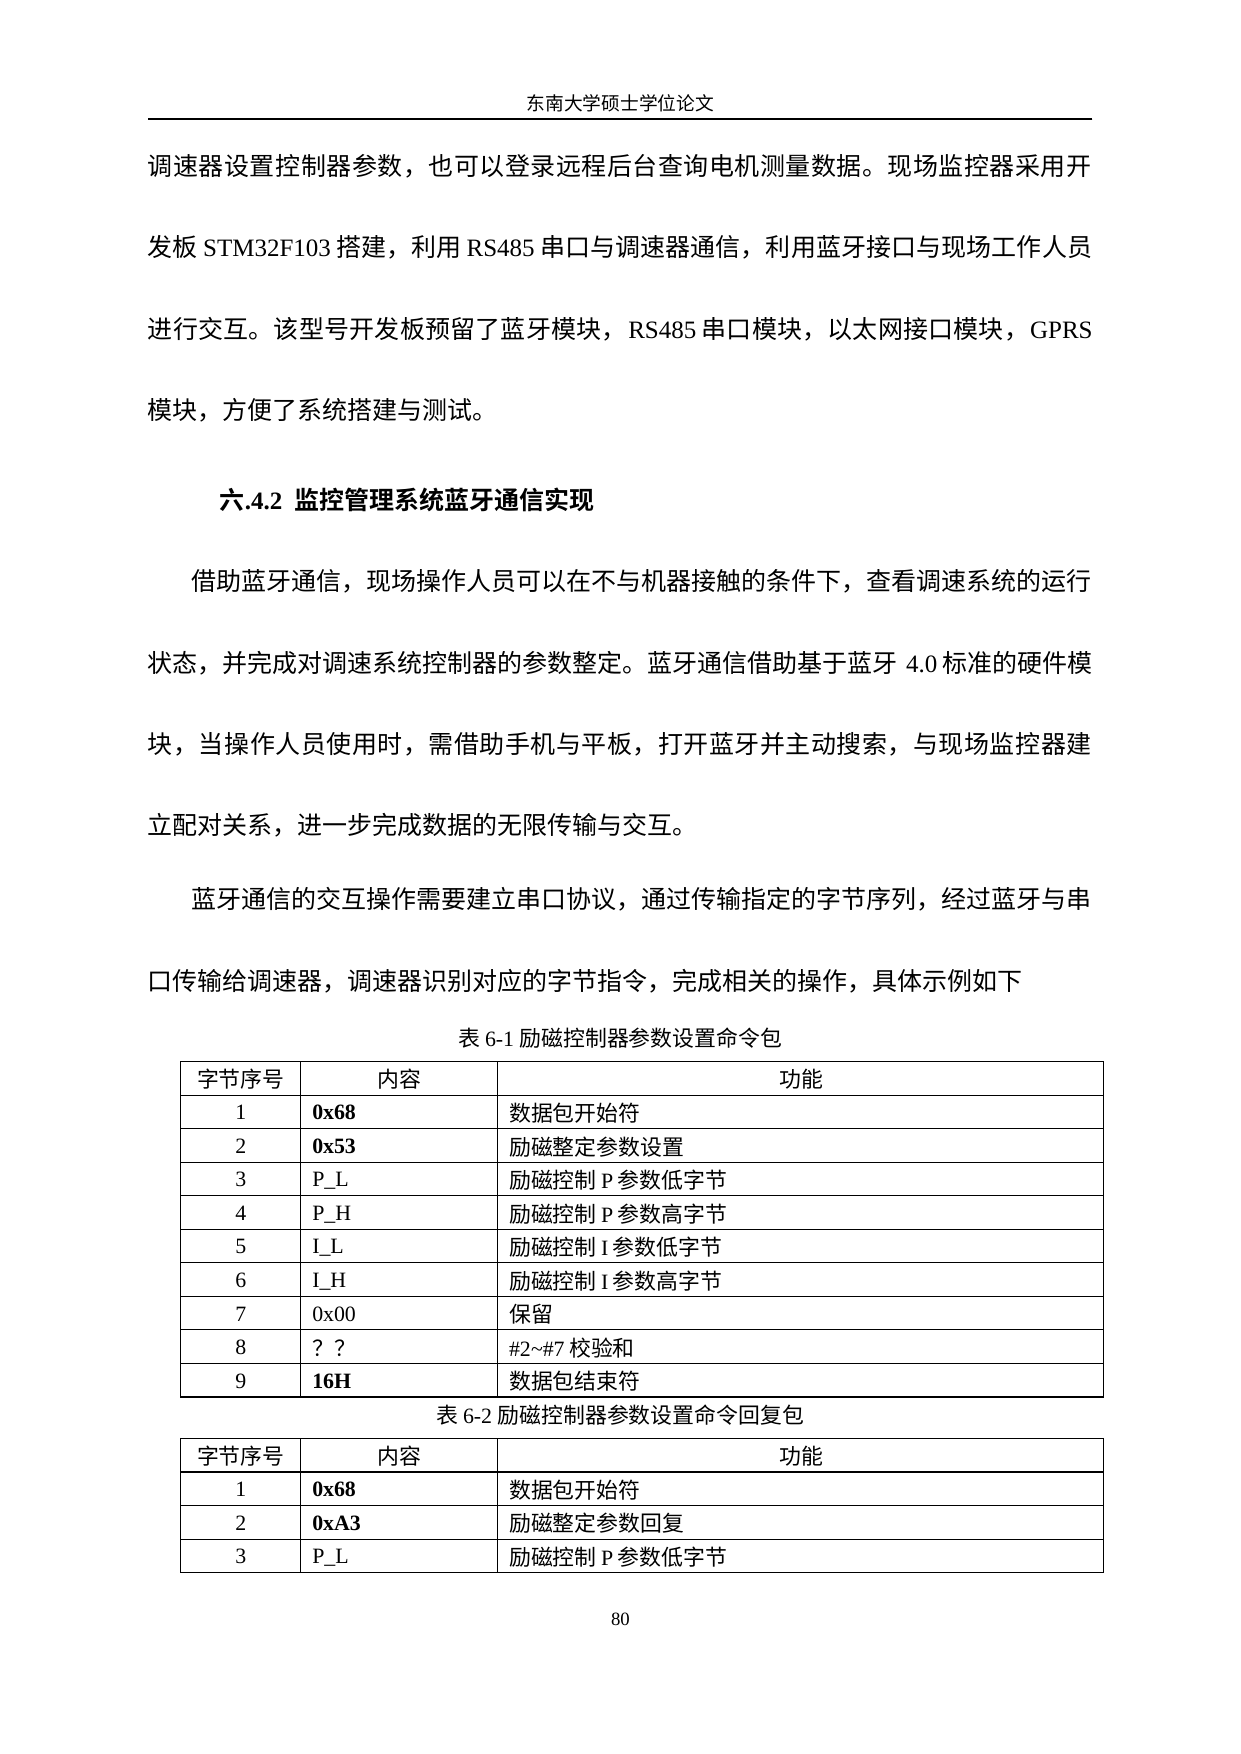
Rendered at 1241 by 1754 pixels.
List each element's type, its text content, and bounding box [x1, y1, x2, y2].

table_cell 3 [181, 1163, 300, 1195]
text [148, 132, 1092, 441]
table_cell #2~#7校验和 [498, 1330, 1103, 1363]
table_cell 2 [181, 1129, 300, 1162]
table_cell 励磁控制P参数低字节 [498, 1163, 1103, 1195]
table_header 字节序号 [181, 1439, 300, 1471]
table_cell P_L [301, 1163, 497, 1195]
table_header 字节序号 [181, 1062, 300, 1094]
table_cell ？？ [301, 1330, 497, 1363]
text 表6-1 励磁控制器参数设置命令包 [148, 1021, 1092, 1053]
table_cell 数据包开始符 [498, 1473, 1103, 1505]
table_cell P_H [301, 1196, 497, 1229]
table_cell 9 [181, 1364, 300, 1396]
table_cell 保留 [498, 1297, 1103, 1329]
table_cell 2 [181, 1506, 300, 1538]
table_cell 励磁整定参数设置 [498, 1129, 1103, 1162]
table_header 内容 [301, 1062, 497, 1094]
table_cell 0x00 [301, 1297, 497, 1329]
text 借助蓝牙通信，现场操作人员可以在不与机器接触的条件下，查看调速系统的运行状态，并完成对调速系统控制器的参数整定。蓝牙通信借助基于蓝牙4.0标准的硬件模块，当操作人员使用时，需借助手机与平板，打开蓝牙并主动搜索，与现场监控器建立配对关系，进一步完成数据的无限传输与交互。 [148, 547, 1092, 856]
table_cell 0x53 [301, 1129, 497, 1162]
table_cell I_H [301, 1263, 497, 1296]
table_header 功能 [498, 1439, 1103, 1471]
table_header 功能 [498, 1062, 1103, 1094]
table_cell 励磁整定参数回复 [498, 1506, 1103, 1538]
table_cell I_L [301, 1230, 497, 1262]
table_cell 励磁控制I参数低字节 [498, 1230, 1103, 1262]
table_cell 8 [181, 1330, 300, 1363]
text 蓝牙通信的交互操作需要建立串口协议，通过传输指定的字节序列，经过蓝牙与串口传输给调速器，调速器识别对应的字节指令，完成相关的操作，具体示例如下 [148, 865, 1092, 1012]
table_cell 励磁控制P参数低字节 [498, 1540, 1103, 1572]
table_cell 1 [181, 1096, 300, 1128]
table_cell 5 [181, 1230, 300, 1262]
table_cell 16H [301, 1364, 497, 1396]
table_cell 励磁控制P参数高字节 [498, 1196, 1103, 1229]
table_cell 0x68 [301, 1096, 497, 1128]
table_cell 6 [181, 1263, 300, 1296]
table_header 内容 [301, 1439, 497, 1471]
table_cell 3 [181, 1540, 300, 1572]
table_cell 数据包开始符 [498, 1096, 1103, 1128]
table_cell 励磁控制I参数高字节 [498, 1263, 1103, 1296]
table_cell P_L [301, 1540, 497, 1572]
text 表6-2 励磁控制器参数设置命令回复包 [148, 1397, 1092, 1430]
table_cell 数据包结束符 [498, 1364, 1103, 1396]
table_cell 0xA3 [301, 1506, 497, 1538]
table_cell 1 [181, 1473, 300, 1505]
table_cell 4 [181, 1196, 300, 1229]
subtitle 监控管理系统蓝牙通信实现 [169, 466, 1071, 531]
table_cell 0x68 [301, 1473, 497, 1505]
table_cell 7 [181, 1297, 300, 1329]
